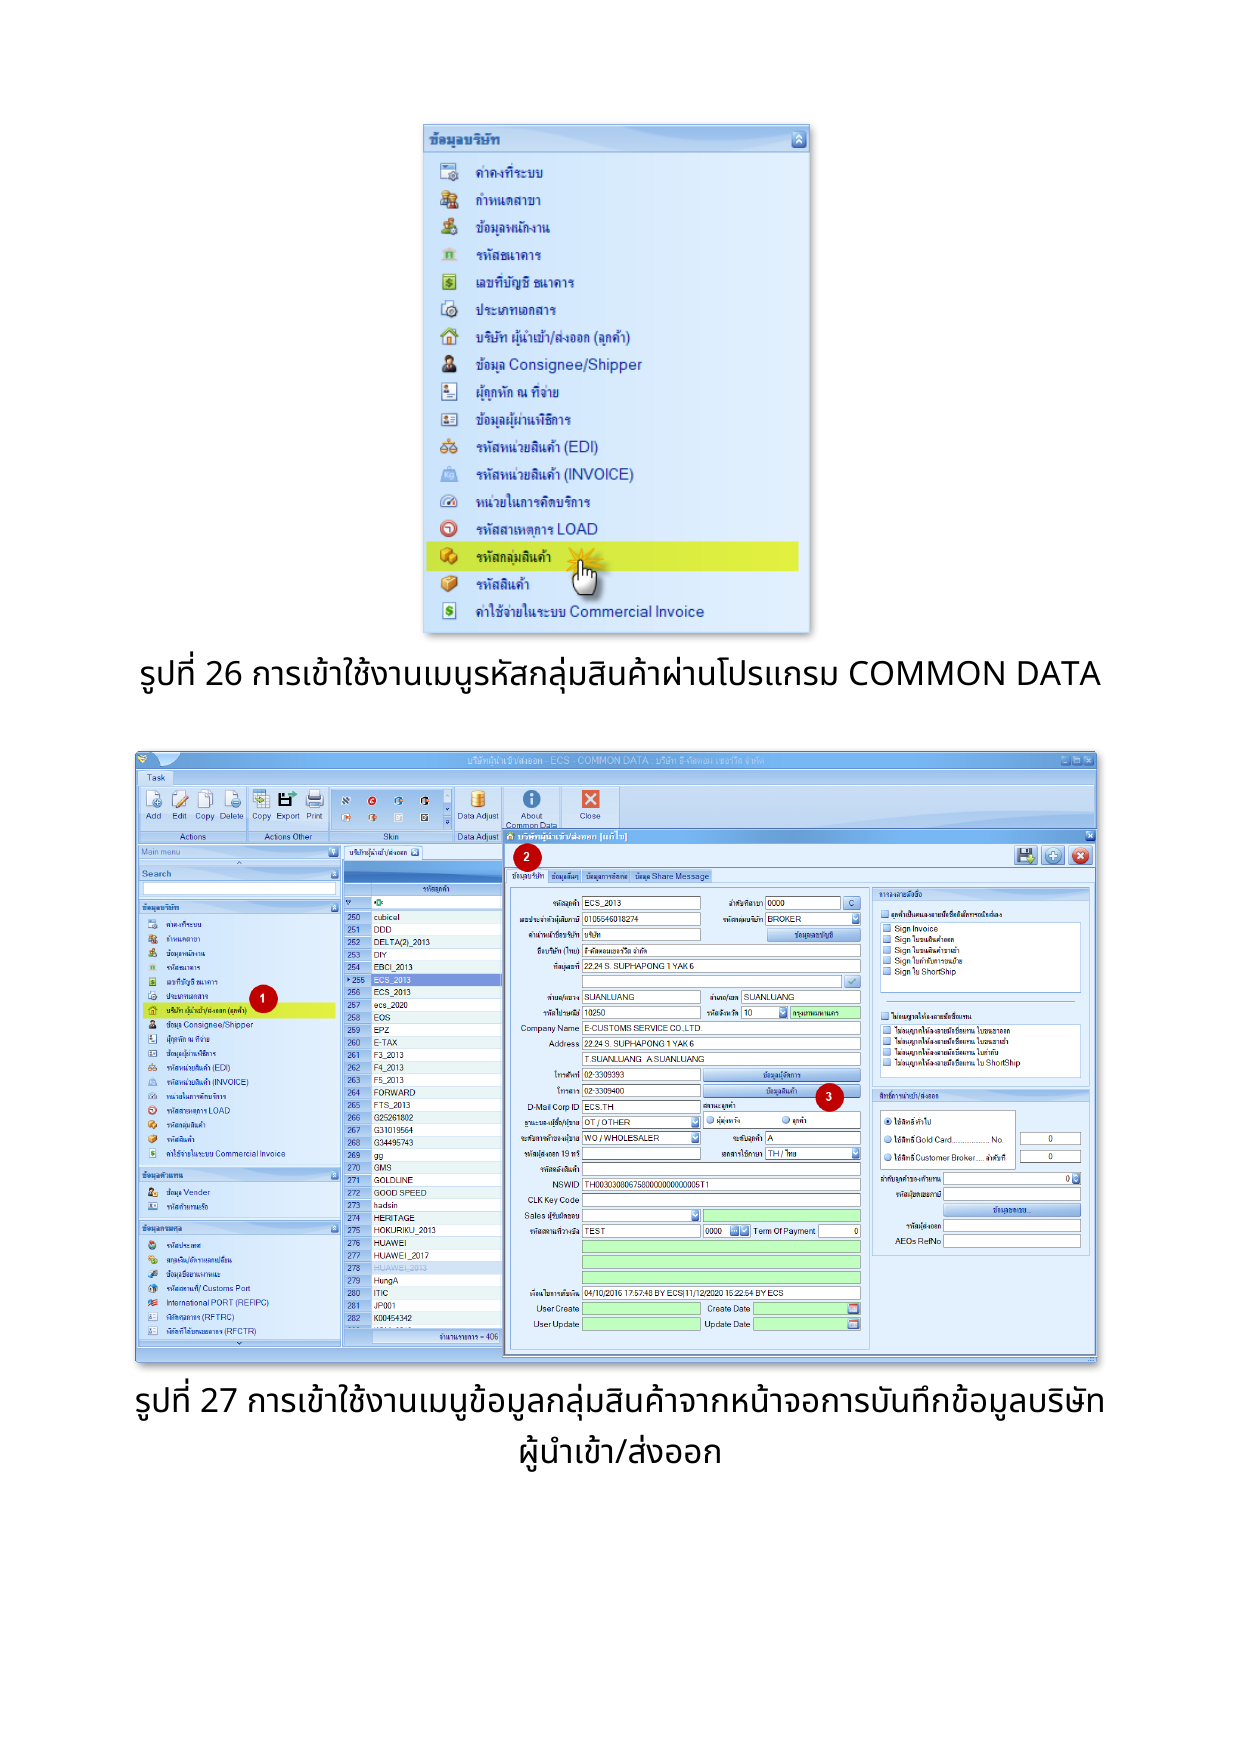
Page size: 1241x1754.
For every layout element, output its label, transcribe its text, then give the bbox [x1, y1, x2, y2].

text รูปที่ 27 การเข้าใช้งานเมนูข้อมูลกลุ่มสินค้าจากหน้าจอการบันทึกข้อมูลบริษัทผู้นำเข้า/ส่งออก [118, 1377, 1122, 1478]
picture [423, 124, 810, 633]
picture [135, 751, 1097, 1363]
text รูปที่ 26 การเข้าใช้งานเมนูรหัสกลุ่มสินค้าผ่านโปรแกรม COMMON DATA [118, 650, 1122, 700]
